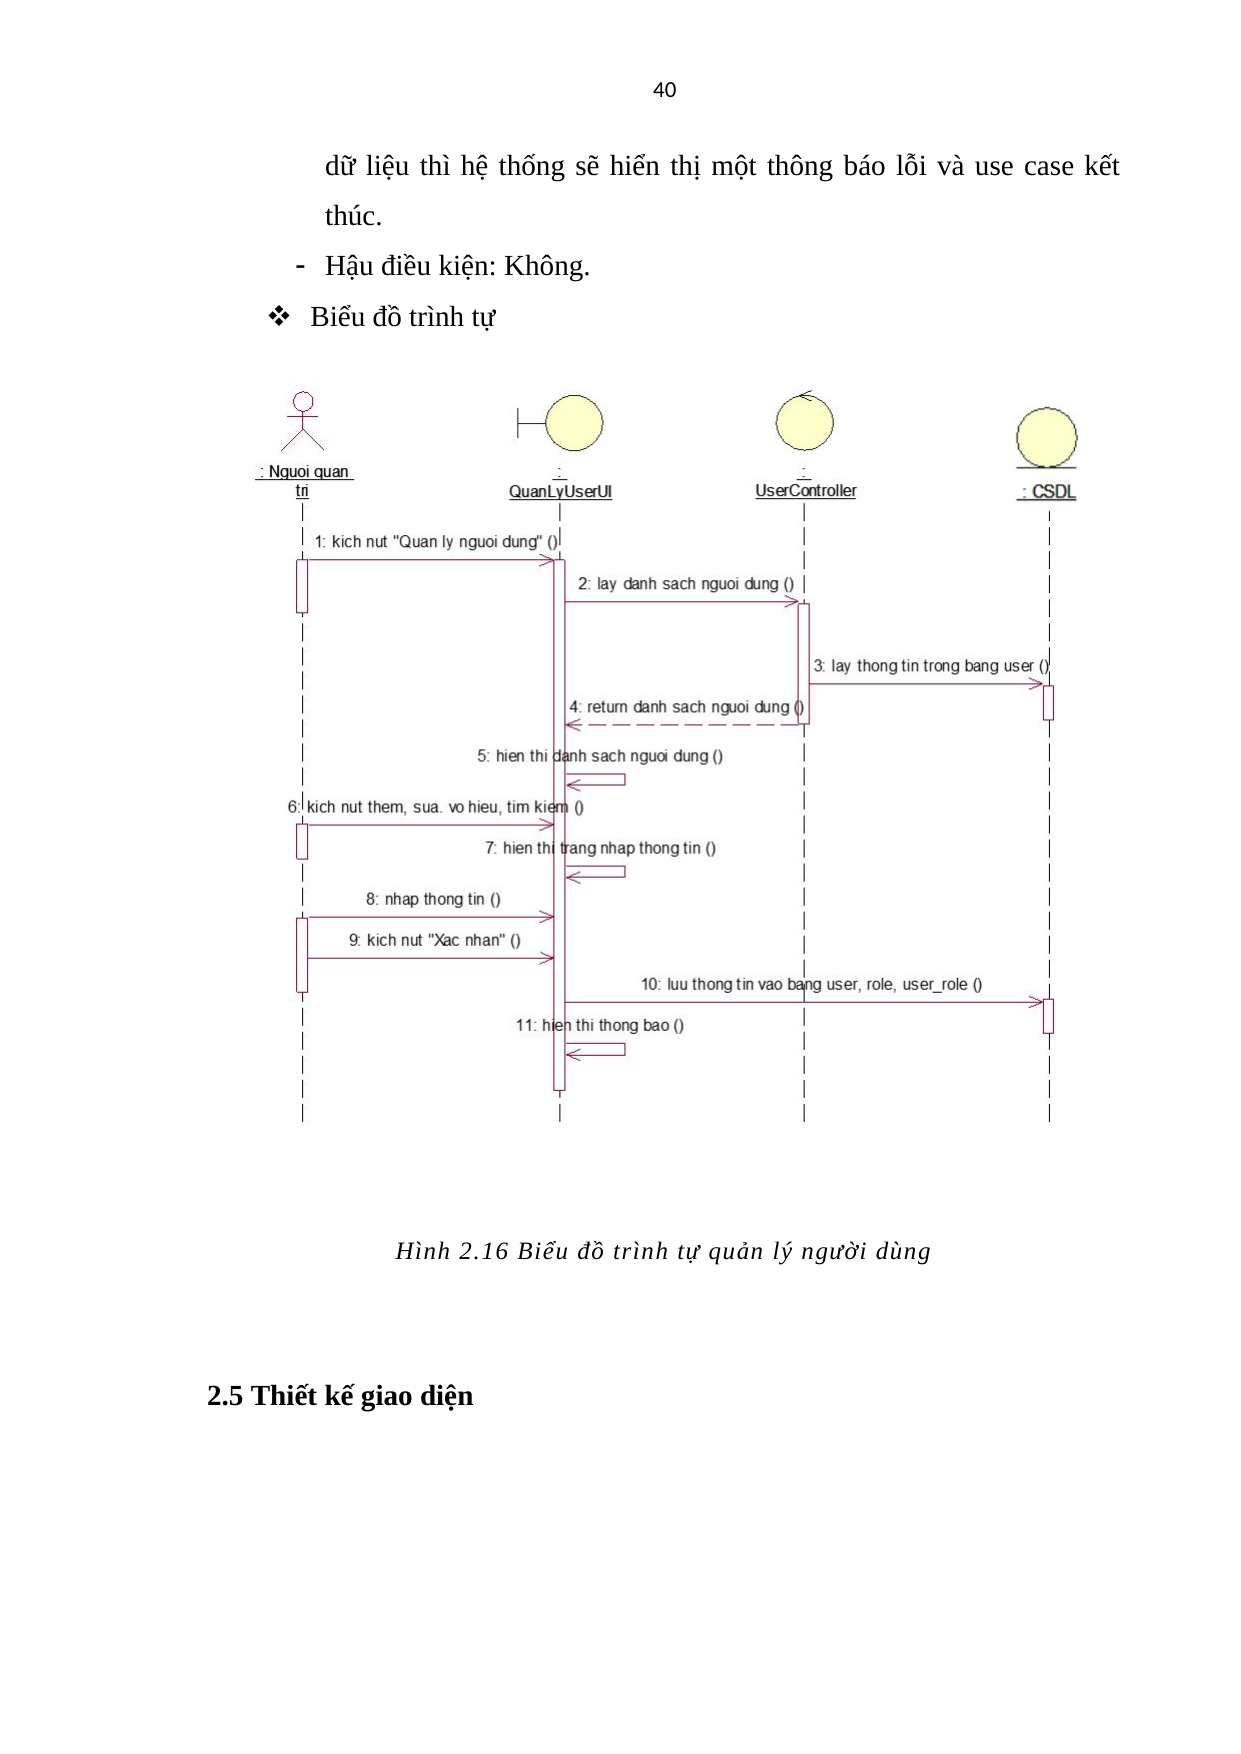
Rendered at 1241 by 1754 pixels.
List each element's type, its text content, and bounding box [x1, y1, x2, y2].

list Hậu điều kiện: Không. [295, 248, 1122, 282]
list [325, 148, 1122, 232]
list Biểu đồ trình tự [266, 299, 1122, 332]
picture [206, 349, 1122, 1206]
subtitle 2.5 Thiết kế giao diện [207, 1378, 1122, 1411]
